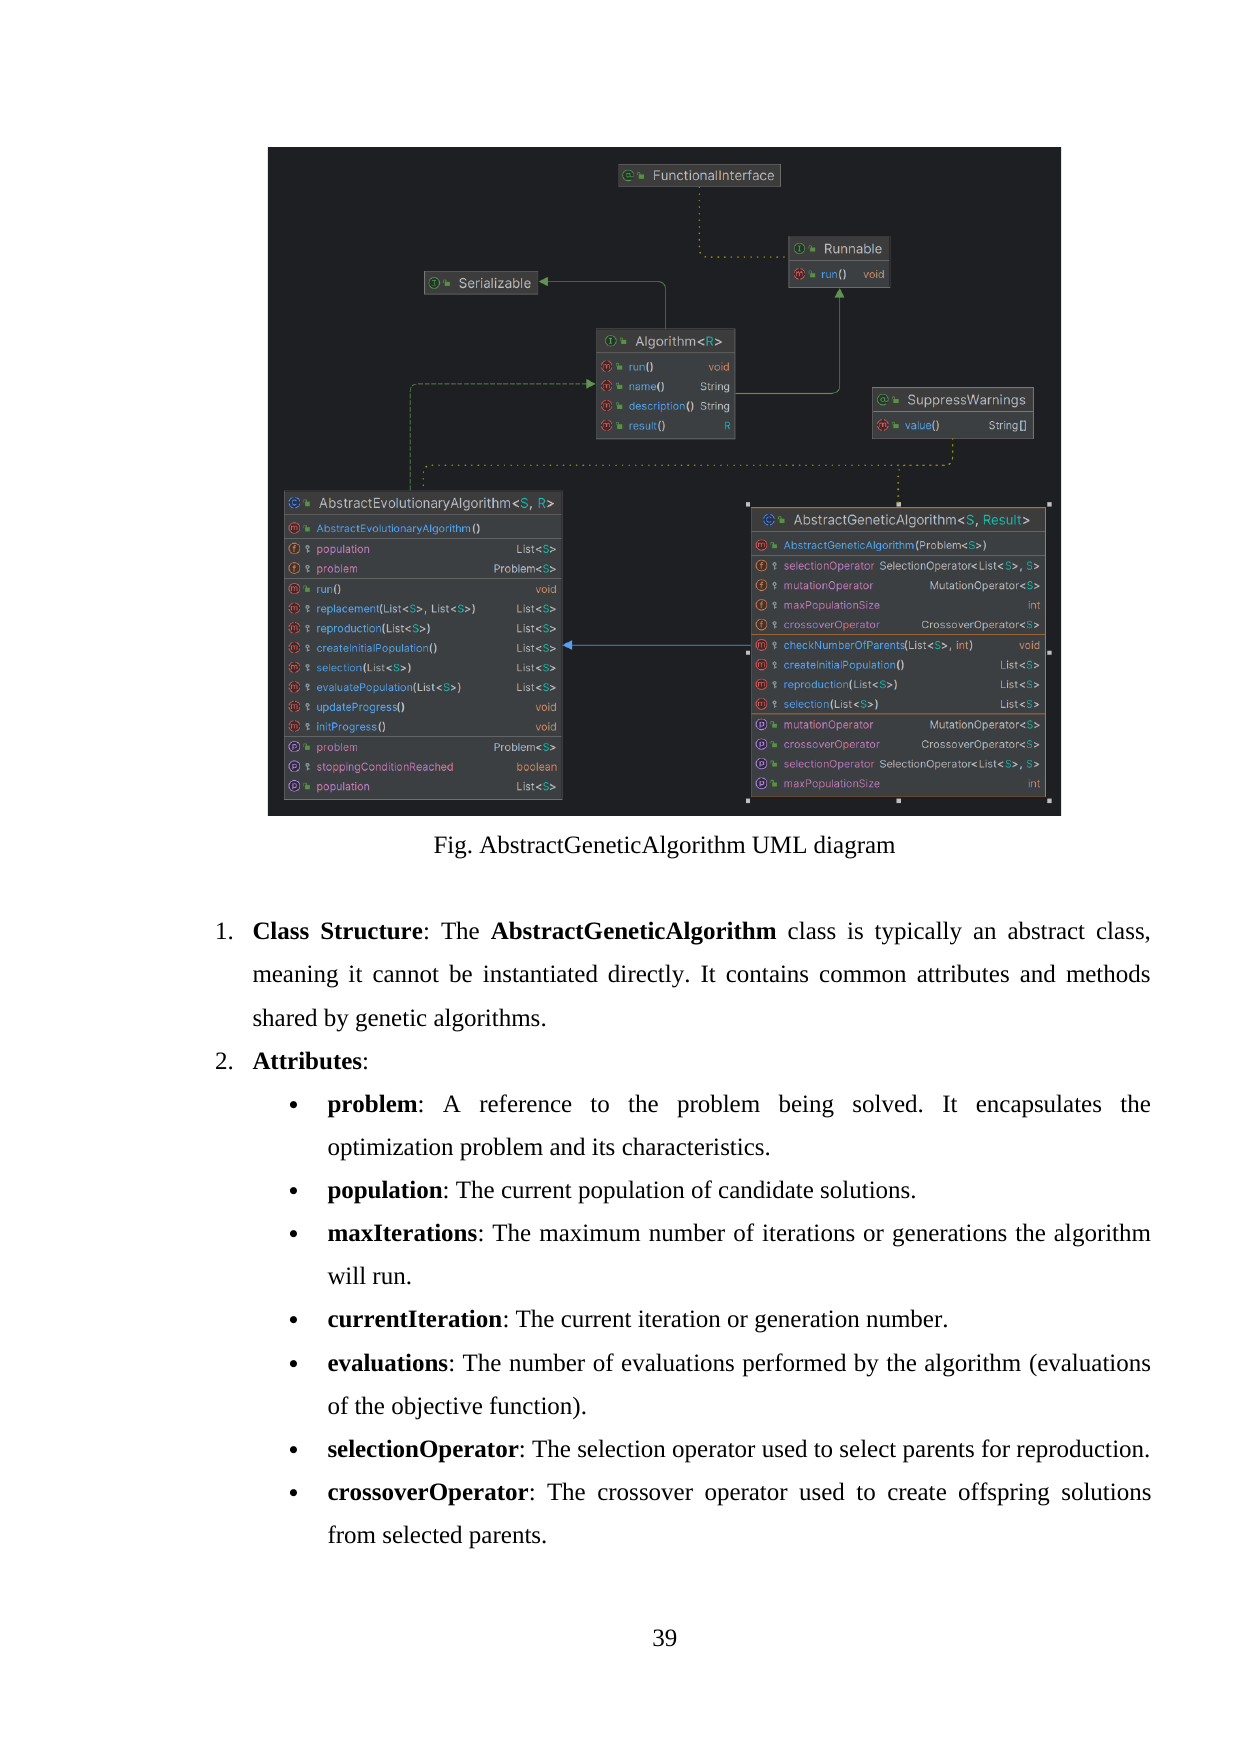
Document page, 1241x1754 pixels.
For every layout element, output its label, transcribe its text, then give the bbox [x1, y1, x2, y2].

list Class Structure: The AbstractGeneticAlgorithm class is typically an abstract class, meaning it cannot be instantiated directly. It contains common attributes and methods shared by genetic algorithms. [215, 916, 1152, 1031]
list problem: A reference to the problem being solved. It encapsulates the optimization problem and its characteristics. [290, 1089, 1152, 1161]
list Attributes: [215, 1046, 1152, 1074]
list selectionOperator: The selection operator used to select parents for reproduction. [290, 1434, 1152, 1463]
list maxIterations: The maximum number of iterations or generations the algorithm will run. [290, 1218, 1152, 1290]
picture [267, 147, 1062, 816]
list evaluations: The number of evaluations performed by the algorithm (evaluations of the objective function). [290, 1348, 1152, 1419]
text Fig. AbstractGeneticAlgorithm UML diagram [177, 830, 1152, 859]
list currentIteration: The current iteration or generation number. [290, 1304, 1152, 1333]
list crossoverOperator: The crossover operator used to create offspring solutions from selected parents. [290, 1477, 1152, 1549]
list population: The current population of candidate solutions. [290, 1175, 1152, 1204]
